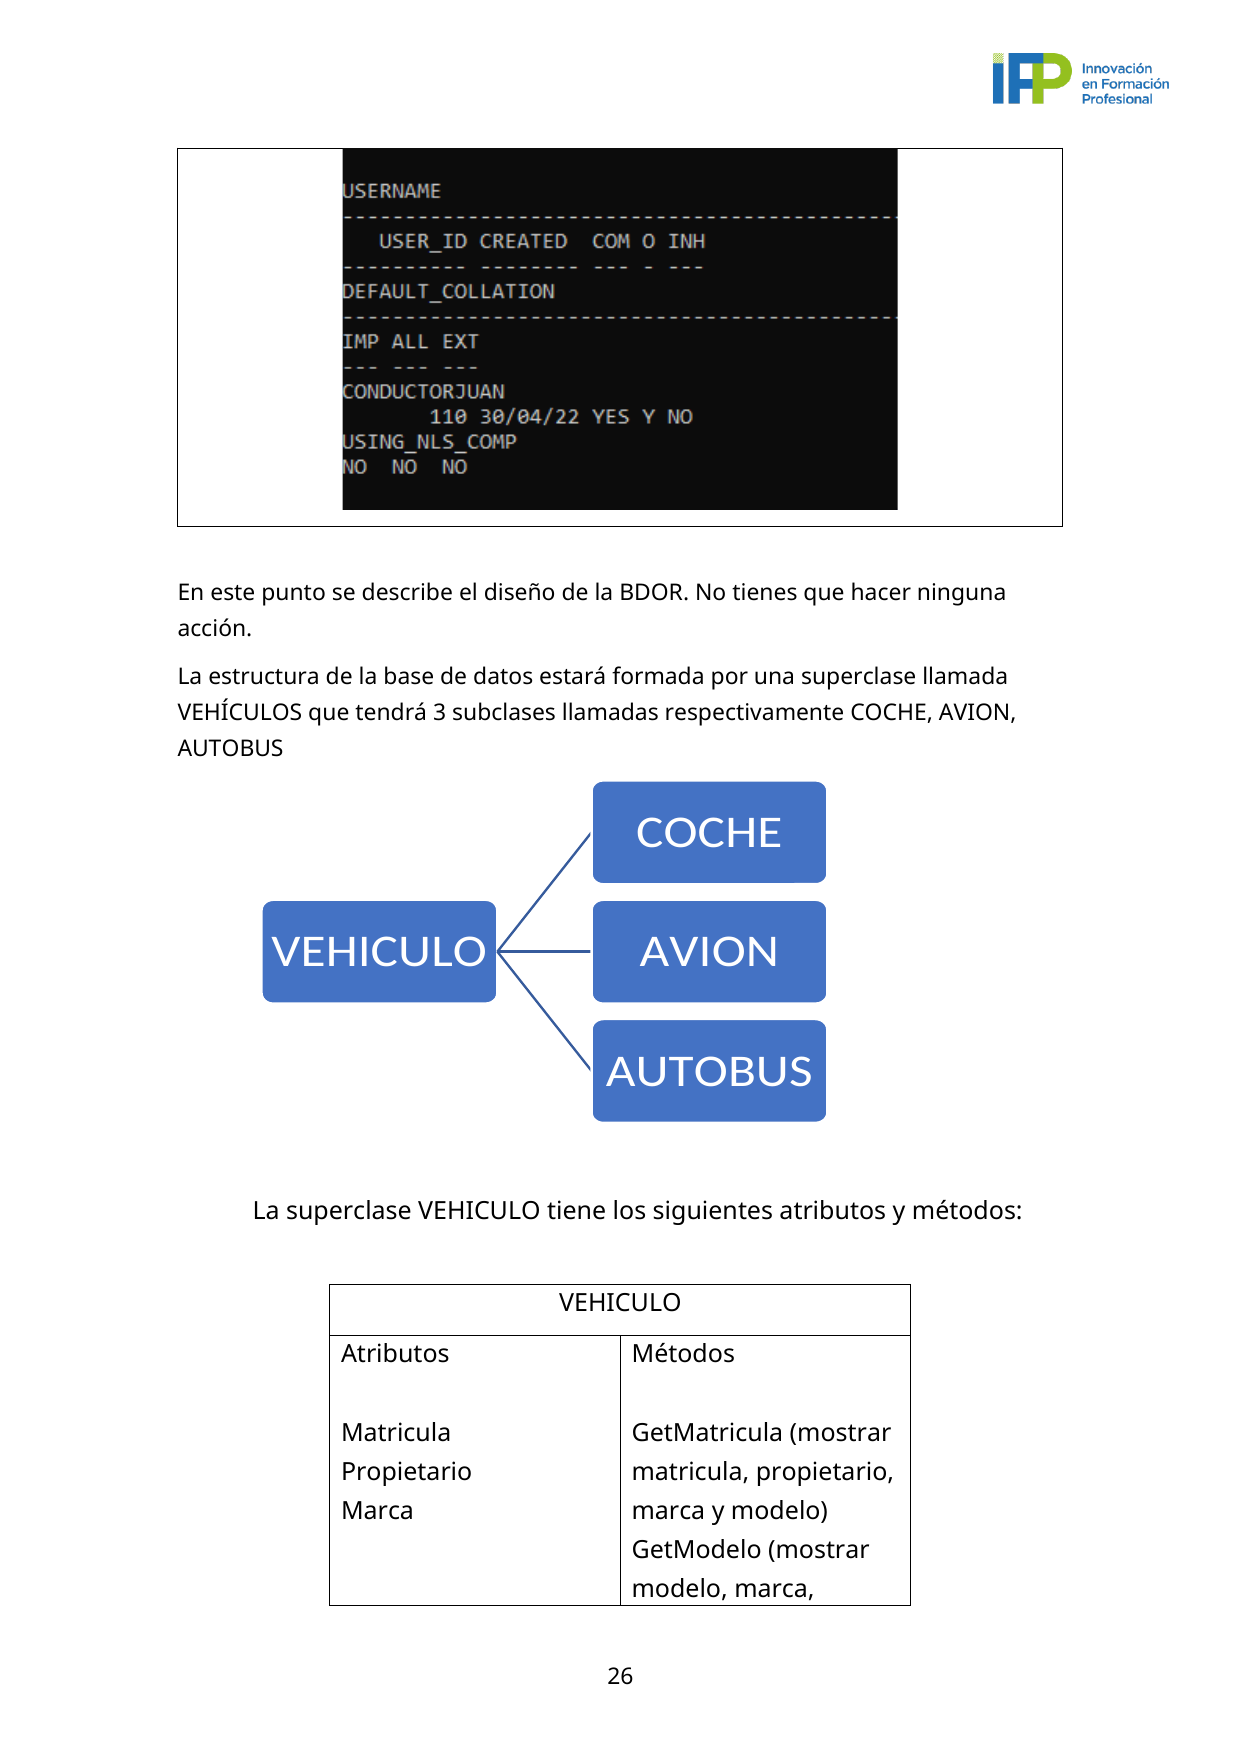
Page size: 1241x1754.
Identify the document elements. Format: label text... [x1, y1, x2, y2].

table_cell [330, 1336, 620, 1605]
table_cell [621, 1336, 910, 1605]
picture [342, 148, 898, 510]
text En este punto se describe el diseño de la BDOR. No tienes que hacer ninguna acción. [177, 576, 1063, 643]
list La superclase VEHICULO tiene los siguientes atributos y métodos: [252, 1193, 1063, 1227]
picture [990, 53, 1172, 104]
table_header VEHICULO [330, 1285, 910, 1335]
text La estructura de la base de datos estará formada por una superclase llamada VEHÍCULOS que tendrá 3 subclases llamadas respectivamente COCHE, AVION, AUTOBUS [177, 660, 1063, 763]
table_cell [178, 149, 1062, 526]
